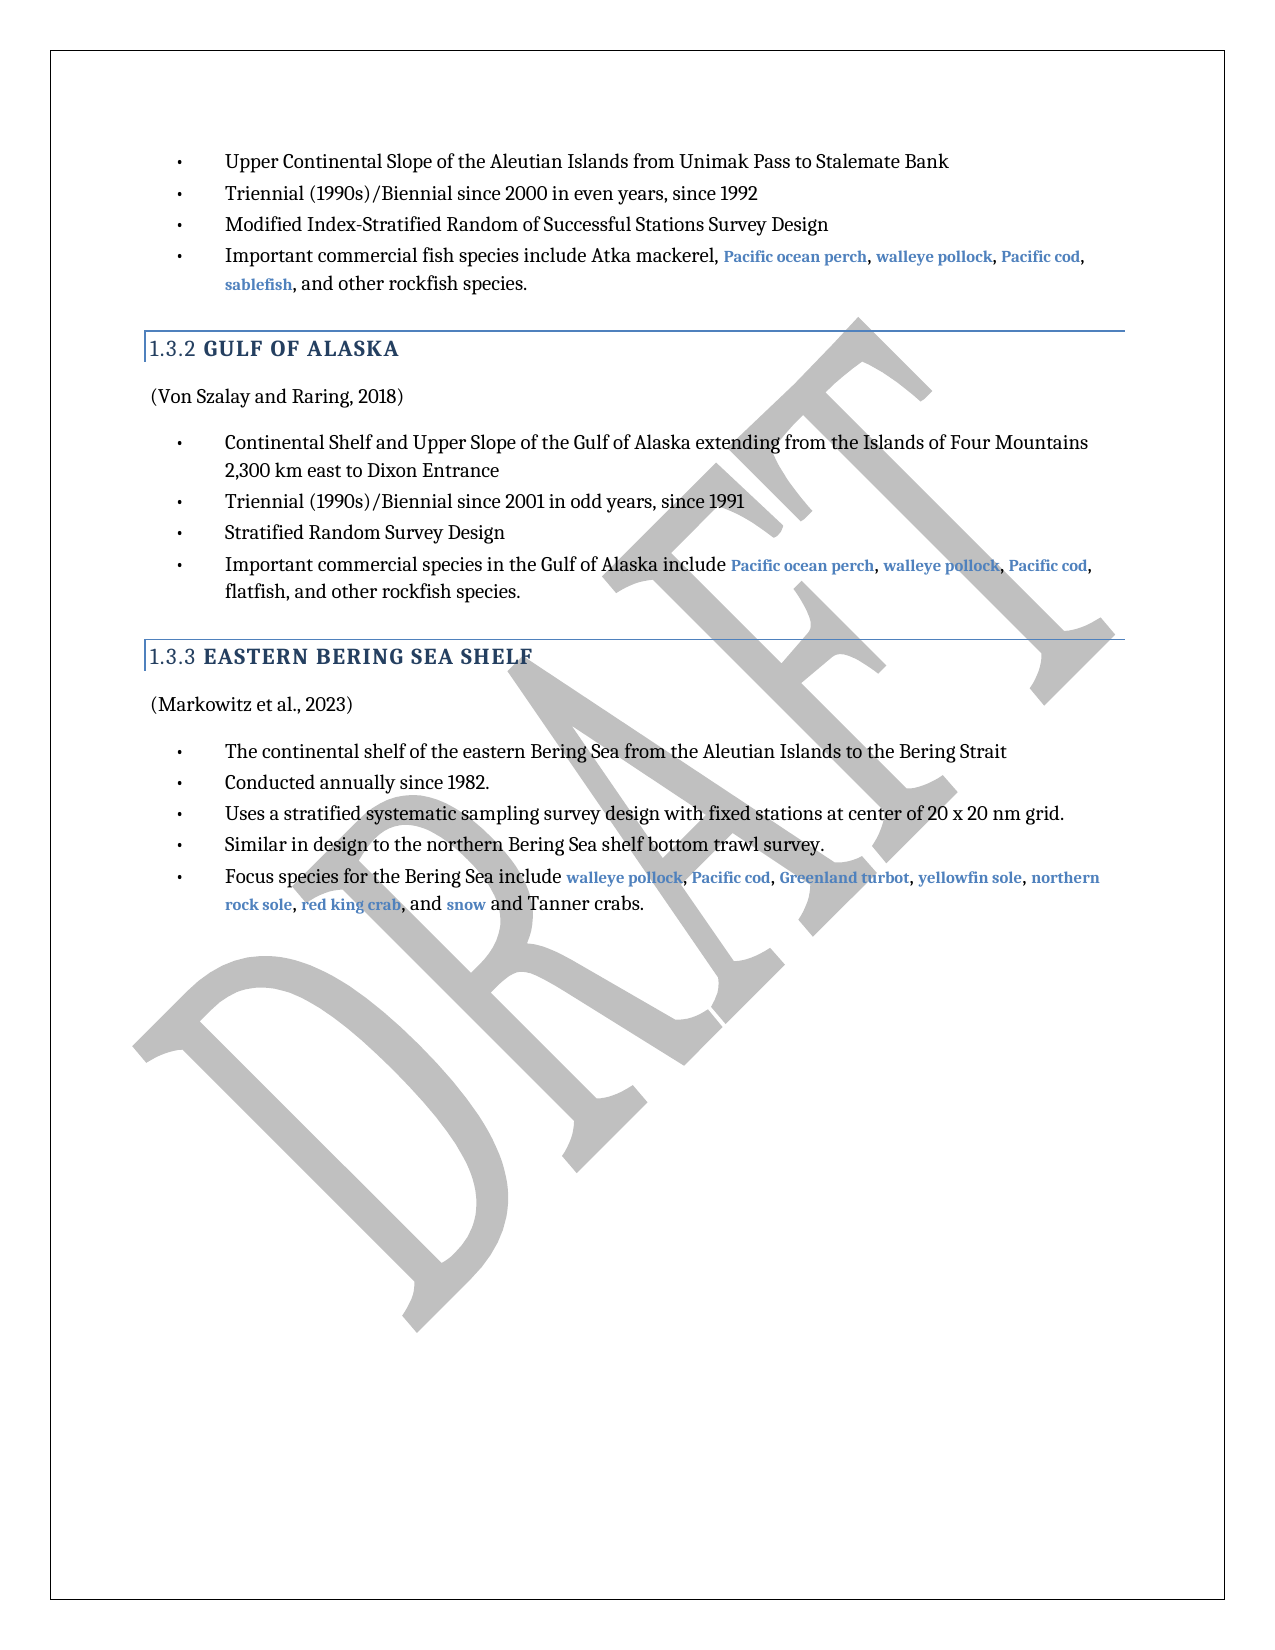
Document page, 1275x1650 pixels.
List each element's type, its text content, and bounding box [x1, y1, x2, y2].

list Important commercial species in the Gulf of Alaska include Pacific ocean perch, walleye pollock, Pacific cod, flatfish, and other rockfish species. [175, 552, 1125, 604]
list The continental shelf of the eastern Bering Sea from the Aleutian Islands to the Bering Strait [175, 739, 1125, 763]
list Triennial (1990s)/Biennial since 2001 in odd years, since 1991 [175, 490, 1125, 514]
list Continental Shelf and Upper Slope of the Gulf of Alaska extending from the Islands of Four Mountains 2,300 km east to Dixon Entrance [175, 431, 1125, 482]
list Triennial (1990s)/Biennial since 2000 in even years, since 1992 [175, 181, 1125, 205]
list Focus species for the Bering Sea include walleye pollock, Pacific cod, Greenland turbot, yellowfin sole, northern rock sole, red king crab, and snow and Tanner crabs. [175, 864, 1125, 916]
list Modified Index-Stratified Random of Successful Stations Survey Design [175, 212, 1125, 236]
list Conducted annually since 1982. [175, 771, 1125, 794]
list Important commercial fish species include Atka mackerel, Pacific ocean perch, walleye pollock, Pacific cod, sablefish, and other rockfish species. [175, 244, 1125, 295]
list Similar in design to the northern Bering Sea shelf bottom trawl survey. [175, 833, 1125, 857]
list Upper Continental Slope of the Aleutian Islands from Unimak Pass to Stalemate Bank [175, 150, 1125, 174]
list Uses a stratified systematic sampling survey design with fixed stations at center of 20 x 20 nm grid. [175, 802, 1125, 826]
subtitle 1.3.2 Gulf of Alaska [146, 332, 1125, 362]
list Stratified Random Survey Design [175, 521, 1125, 545]
subtitle 1.3.3 Eastern Bering Sea Shelf [146, 640, 1125, 671]
text (Von Szalay and Raring, 2018) [150, 385, 1125, 409]
text (Markowitz et al., 2023) [150, 693, 1125, 717]
